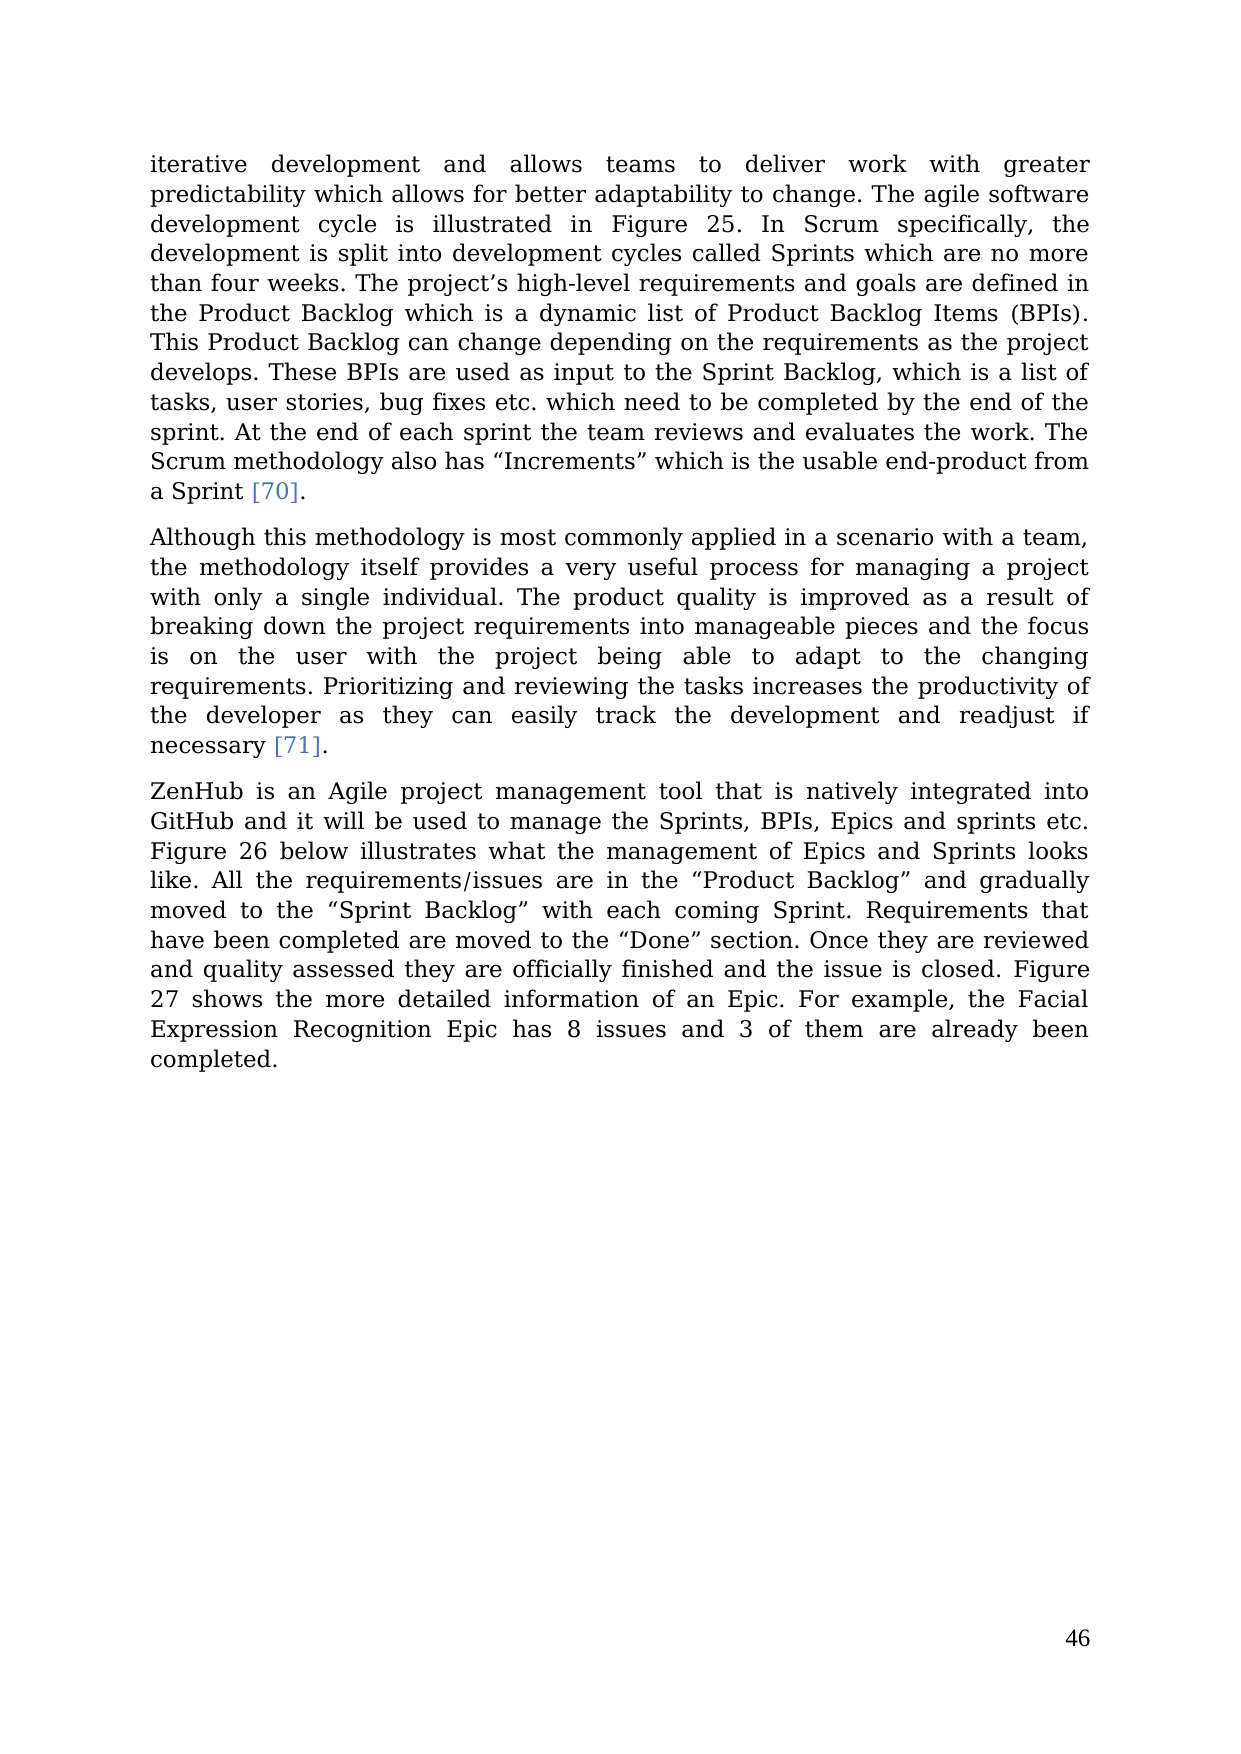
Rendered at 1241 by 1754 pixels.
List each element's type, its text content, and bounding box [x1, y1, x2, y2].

text Although this methodology is most commonly applied in a scenario with a team, the methodology itself provides a very useful process for managing a project with only a single individual. The product quality is improved as a result of breaking down the project requirements into manageable pieces and the focus is on the user with the project being able to adapt to the changing requirements. Prioritizing and reviewing the tasks increases the productivity of the developer as they can easily track the development and readjust if necessary [71]. [150, 523, 1090, 758]
text ZenHub is an Agile project management tool that is natively integrated into GitHub and it will be used to manage the Sprints, BPIs, Epics and sprints etc. Figure 26 below illustrates what the management of Epics and Sprints looks like. All the requirements/issues are in the “Product Backlog” and gradually moved to the “Sprint Backlog” with each coming Sprint. Requirements that have been completed are moved to the “Done” section. Once they are reviewed and quality assessed they are officially finished and the issue is closed. Figure 27 shows the more detailed information of an Epic. For example, the Facial Expression Recognition Epic has 8 issues and 3 of them are already been completed. [150, 777, 1090, 1072]
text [150, 150, 1090, 504]
